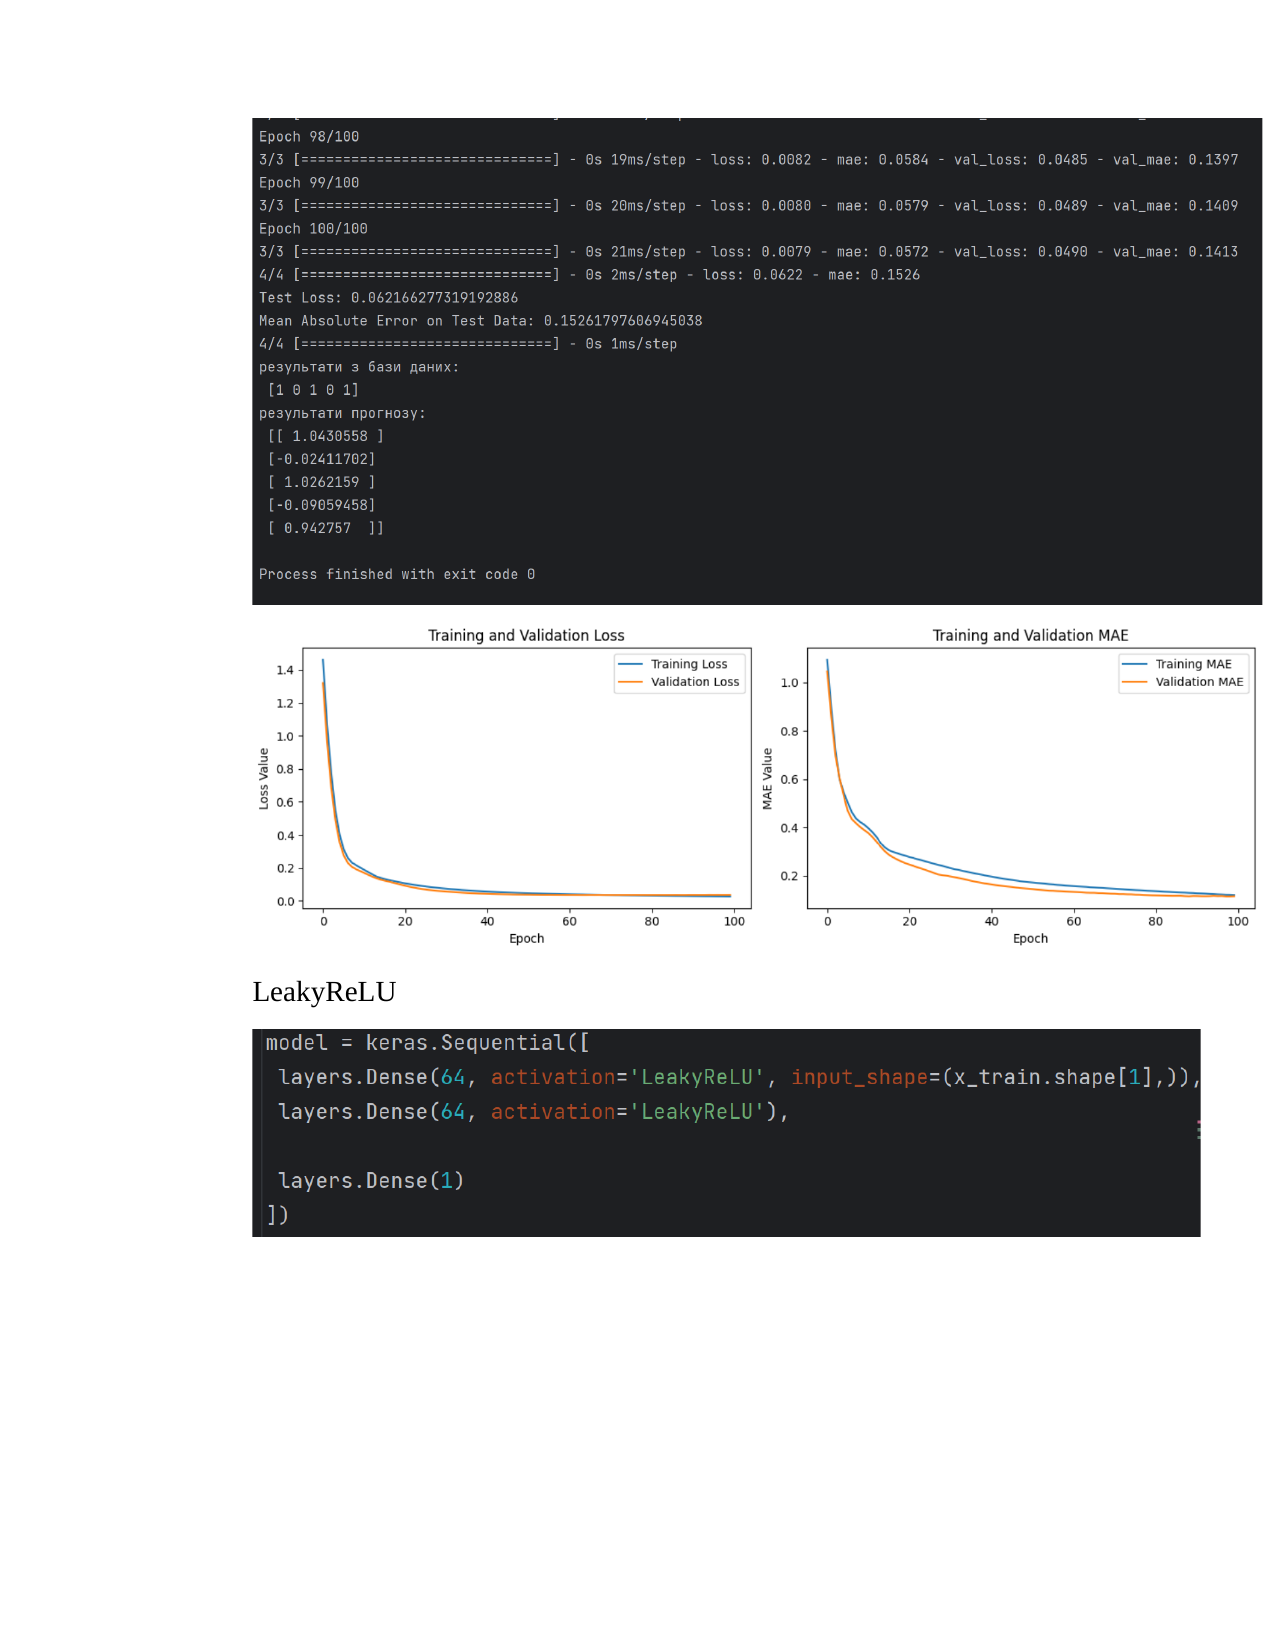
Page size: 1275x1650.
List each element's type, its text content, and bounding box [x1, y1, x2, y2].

picture [252, 1029, 1201, 1237]
text LeakyReLU [252, 974, 1187, 1008]
picture [252, 118, 1263, 605]
picture [252, 626, 1263, 953]
